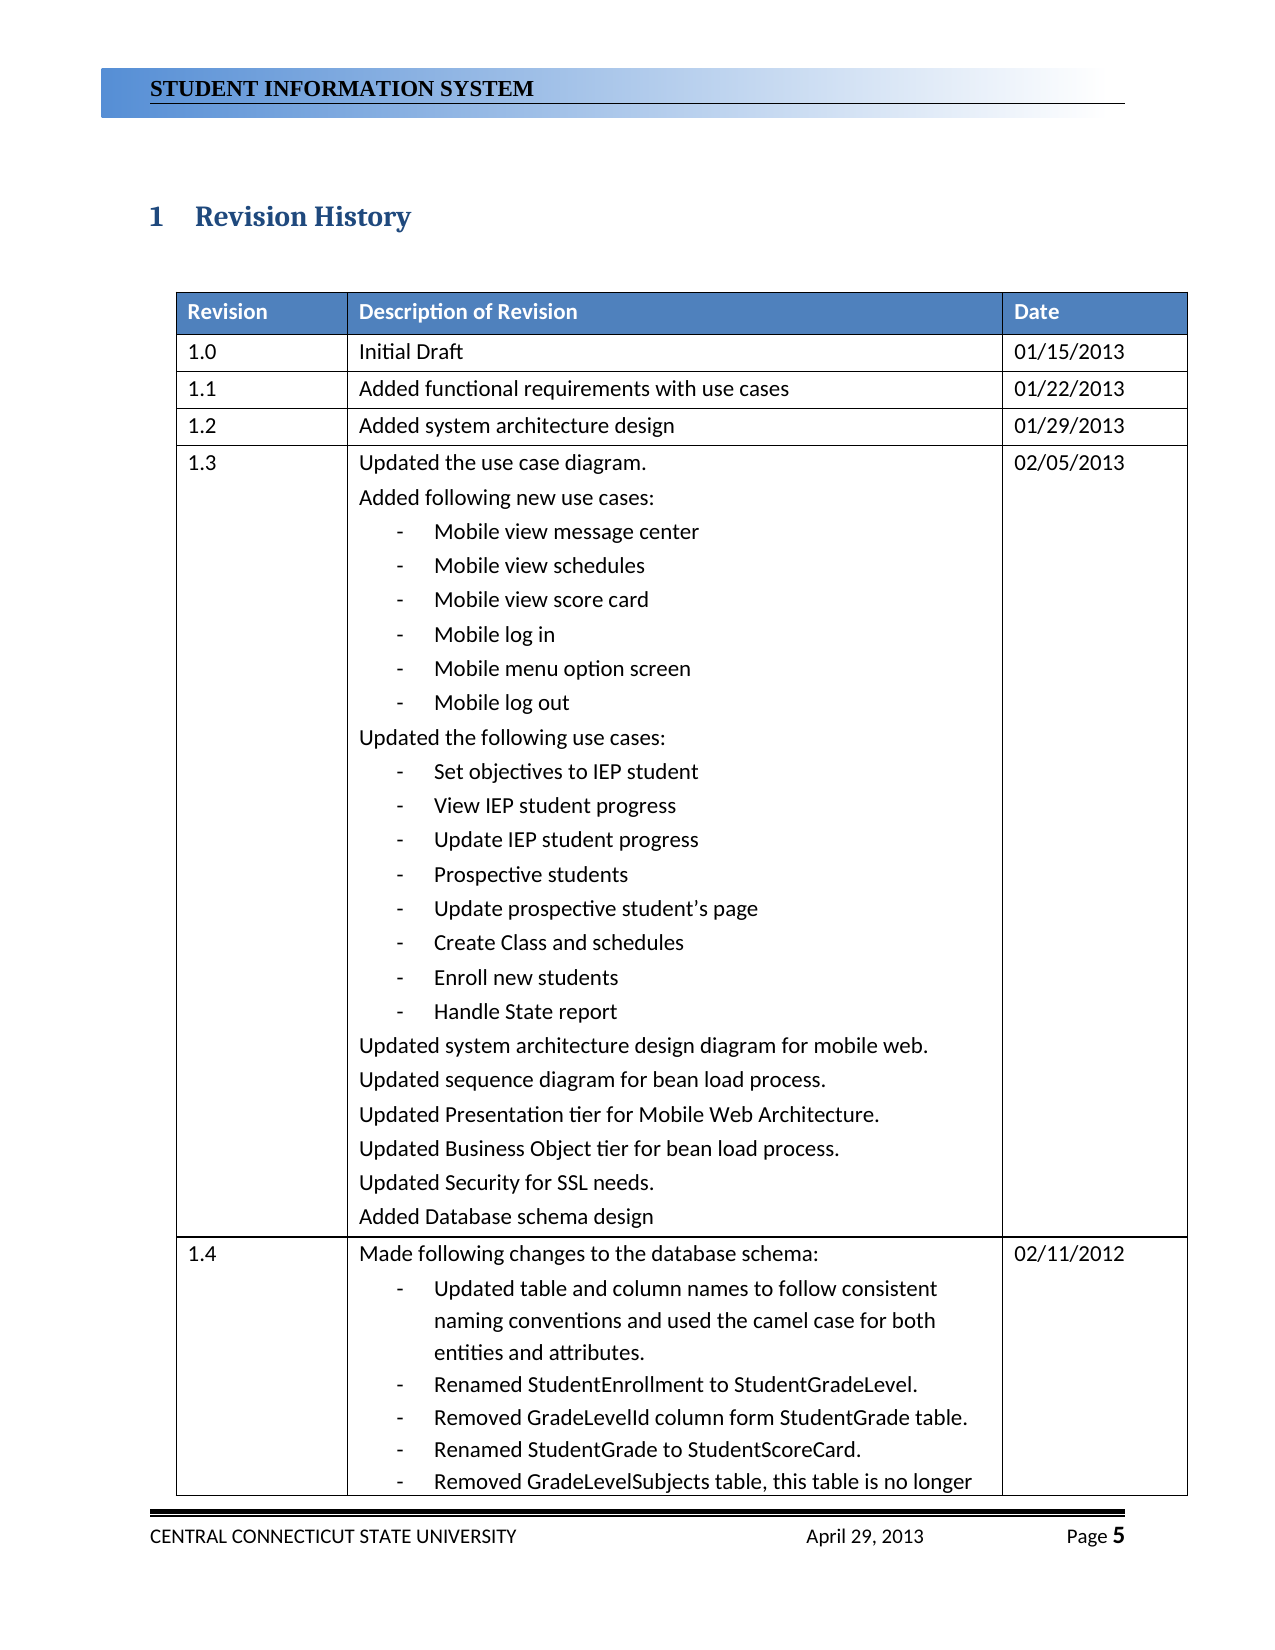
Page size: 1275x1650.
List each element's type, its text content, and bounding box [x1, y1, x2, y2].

table_cell 1.2 [177, 409, 347, 445]
table_cell 01/29/2013 [1003, 409, 1187, 445]
table_cell Initial Draft [348, 335, 1002, 371]
table_header Revision [177, 293, 347, 334]
table_cell 02/05/2013 [1003, 446, 1187, 1236]
table_cell 1.4 [177, 1238, 347, 1495]
subtitle Revision History [150, 200, 1125, 233]
table_cell 02/11/2012 [1003, 1238, 1187, 1495]
table_cell 1.1 [177, 372, 347, 408]
table_cell 01/22/2013 [1003, 372, 1187, 408]
table_header Date [1003, 293, 1187, 334]
table_cell Updated the use case diagram. Added following new use cases: Mobile view message center Mobile view schedules Mobile view score card Mobile log in Mobile menu option screen Mobile log out Updated the following use cases: Set objectives to IEP student View IEP student progress Update IEP student progress Prospective students Update prospective student’s page Create Class and schedules Enroll new students Handle State report Updated system architecture design diagram for mobile web. Updated sequence diagram for bean load process. Updated Presentation tier for Mobile Web Architecture. Updated Business Object tier for bean load process. Updated Security for SSL needs. Added Database schema design [348, 446, 1002, 1236]
table_cell 01/15/2013 [1003, 335, 1187, 371]
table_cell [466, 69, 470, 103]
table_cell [348, 1238, 1002, 1495]
table_header Description of Revision [348, 293, 1002, 334]
table_cell 1.3 [177, 446, 347, 1236]
table_cell Added system architecture design [348, 409, 1002, 445]
table_cell 1.0 [177, 335, 347, 371]
table_cell Added functional requirements with use cases [348, 372, 1002, 408]
